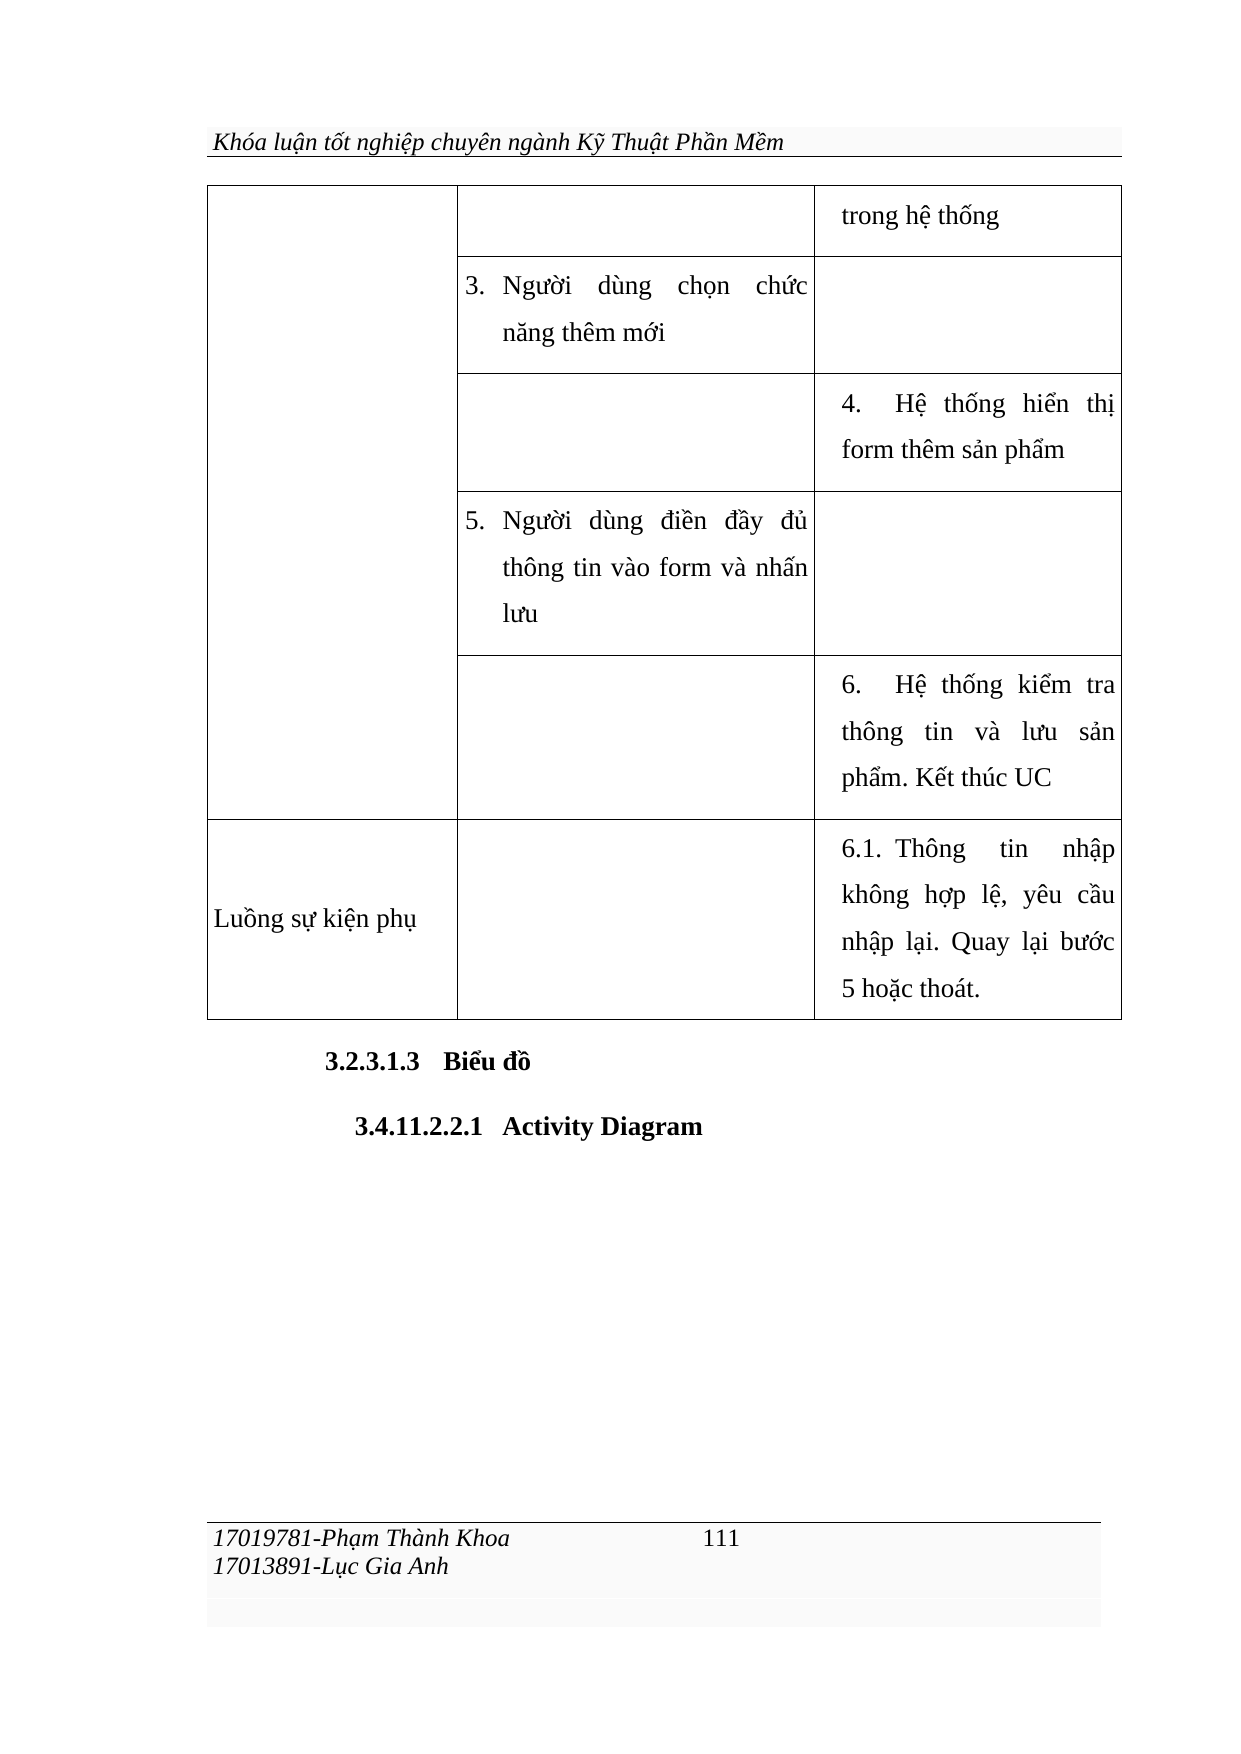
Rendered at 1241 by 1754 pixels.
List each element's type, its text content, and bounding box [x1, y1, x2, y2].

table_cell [815, 186, 1121, 256]
table_cell [458, 820, 814, 1019]
table_cell Hệ thống hiển thị form thêm sản phẩm [815, 374, 1121, 491]
table_cell Luồng sự kiện phụ [208, 820, 457, 1019]
subtitle Biểu đồ [325, 1045, 1122, 1076]
table_cell [458, 656, 814, 818]
table_cell [815, 492, 1121, 654]
table_cell Thông tin nhập không hợp lệ, yêu cầu nhập lại. Quay lại bước 5 hoặc thoát. [815, 820, 1121, 1019]
subtitle Activity Diagram [354, 1110, 1122, 1141]
table_cell [815, 257, 1121, 373]
table_cell Người dùng điền đầy đủ thông tin vào form và nhấn lưu [458, 492, 814, 654]
table_cell Hệ thống kiểm tra thông tin và lưu sản phẩm. Kết thúc UC [815, 656, 1121, 818]
table_cell [458, 374, 814, 491]
table_cell [458, 186, 814, 256]
table_cell Người dùng chọn chức năng thêm mới [458, 257, 814, 373]
